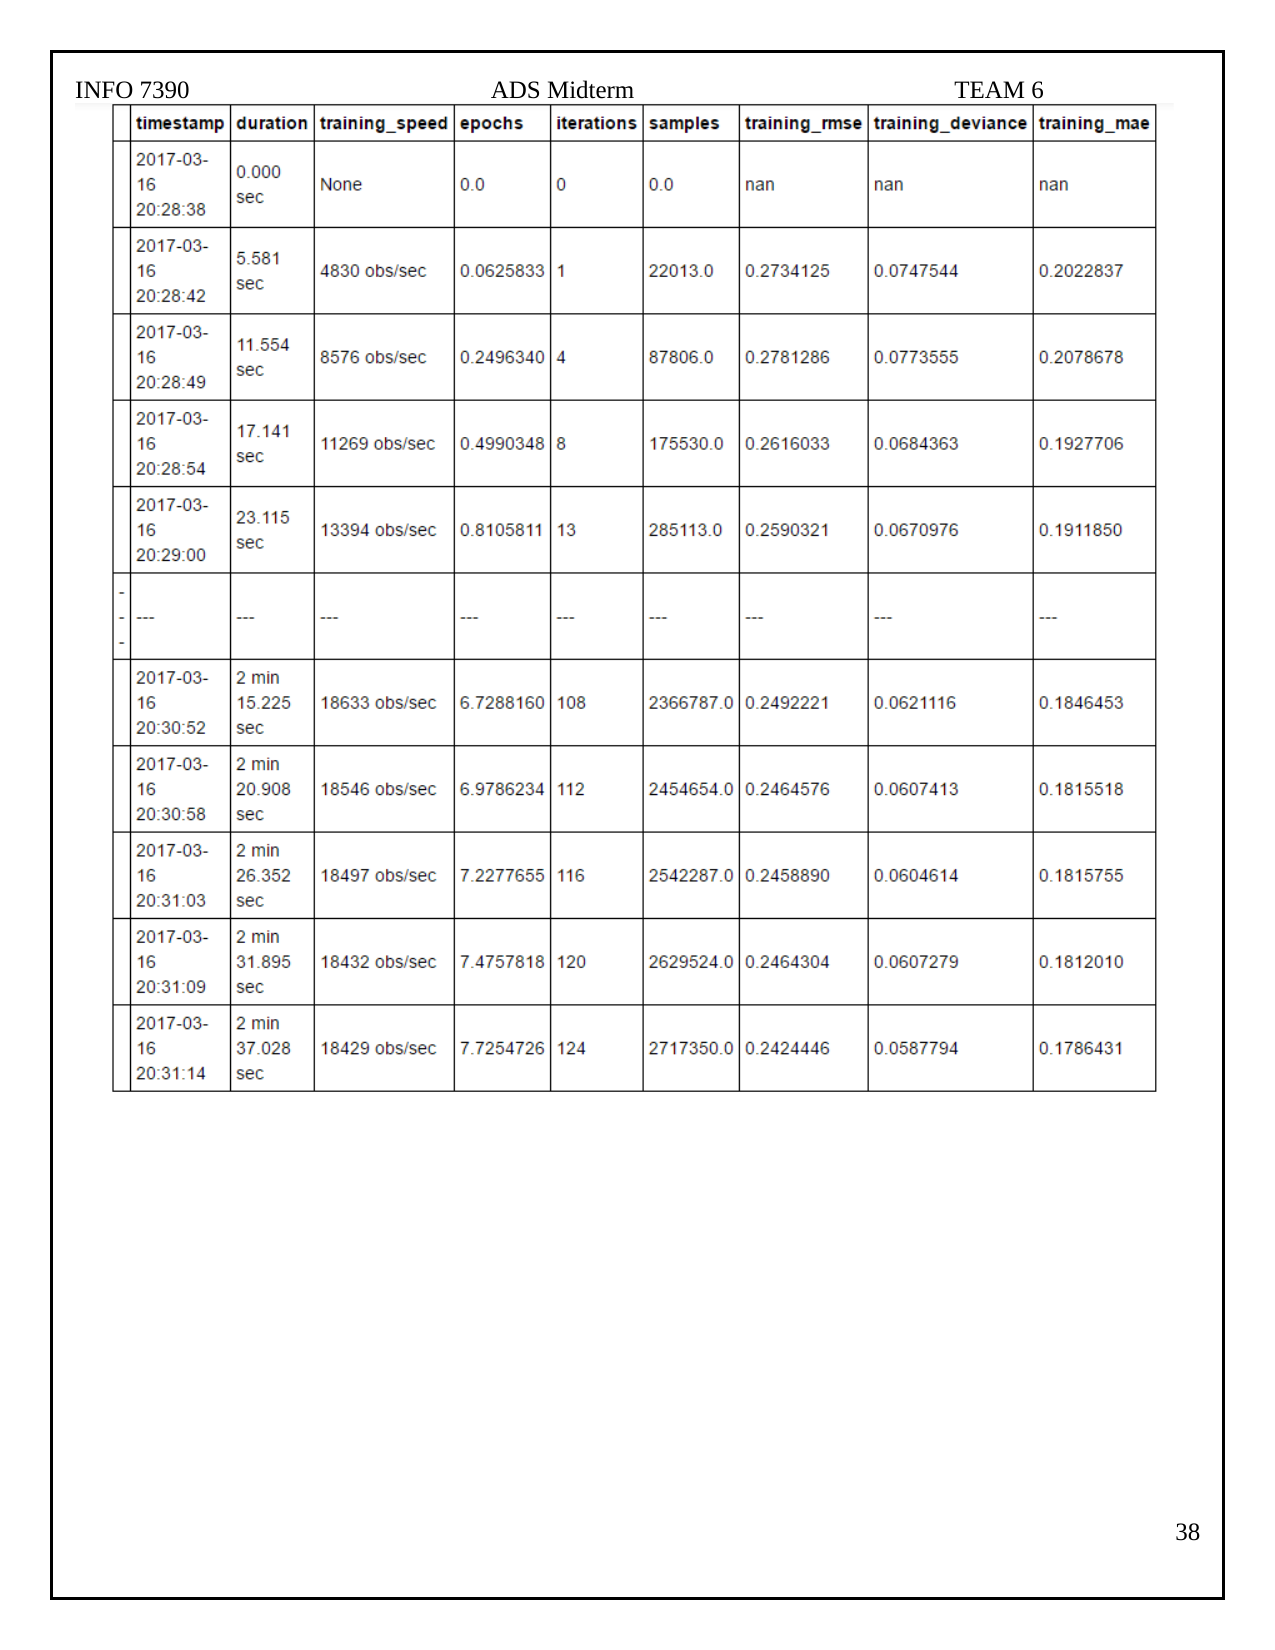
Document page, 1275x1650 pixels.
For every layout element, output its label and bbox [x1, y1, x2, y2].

picture [75, 103, 1174, 1102]
